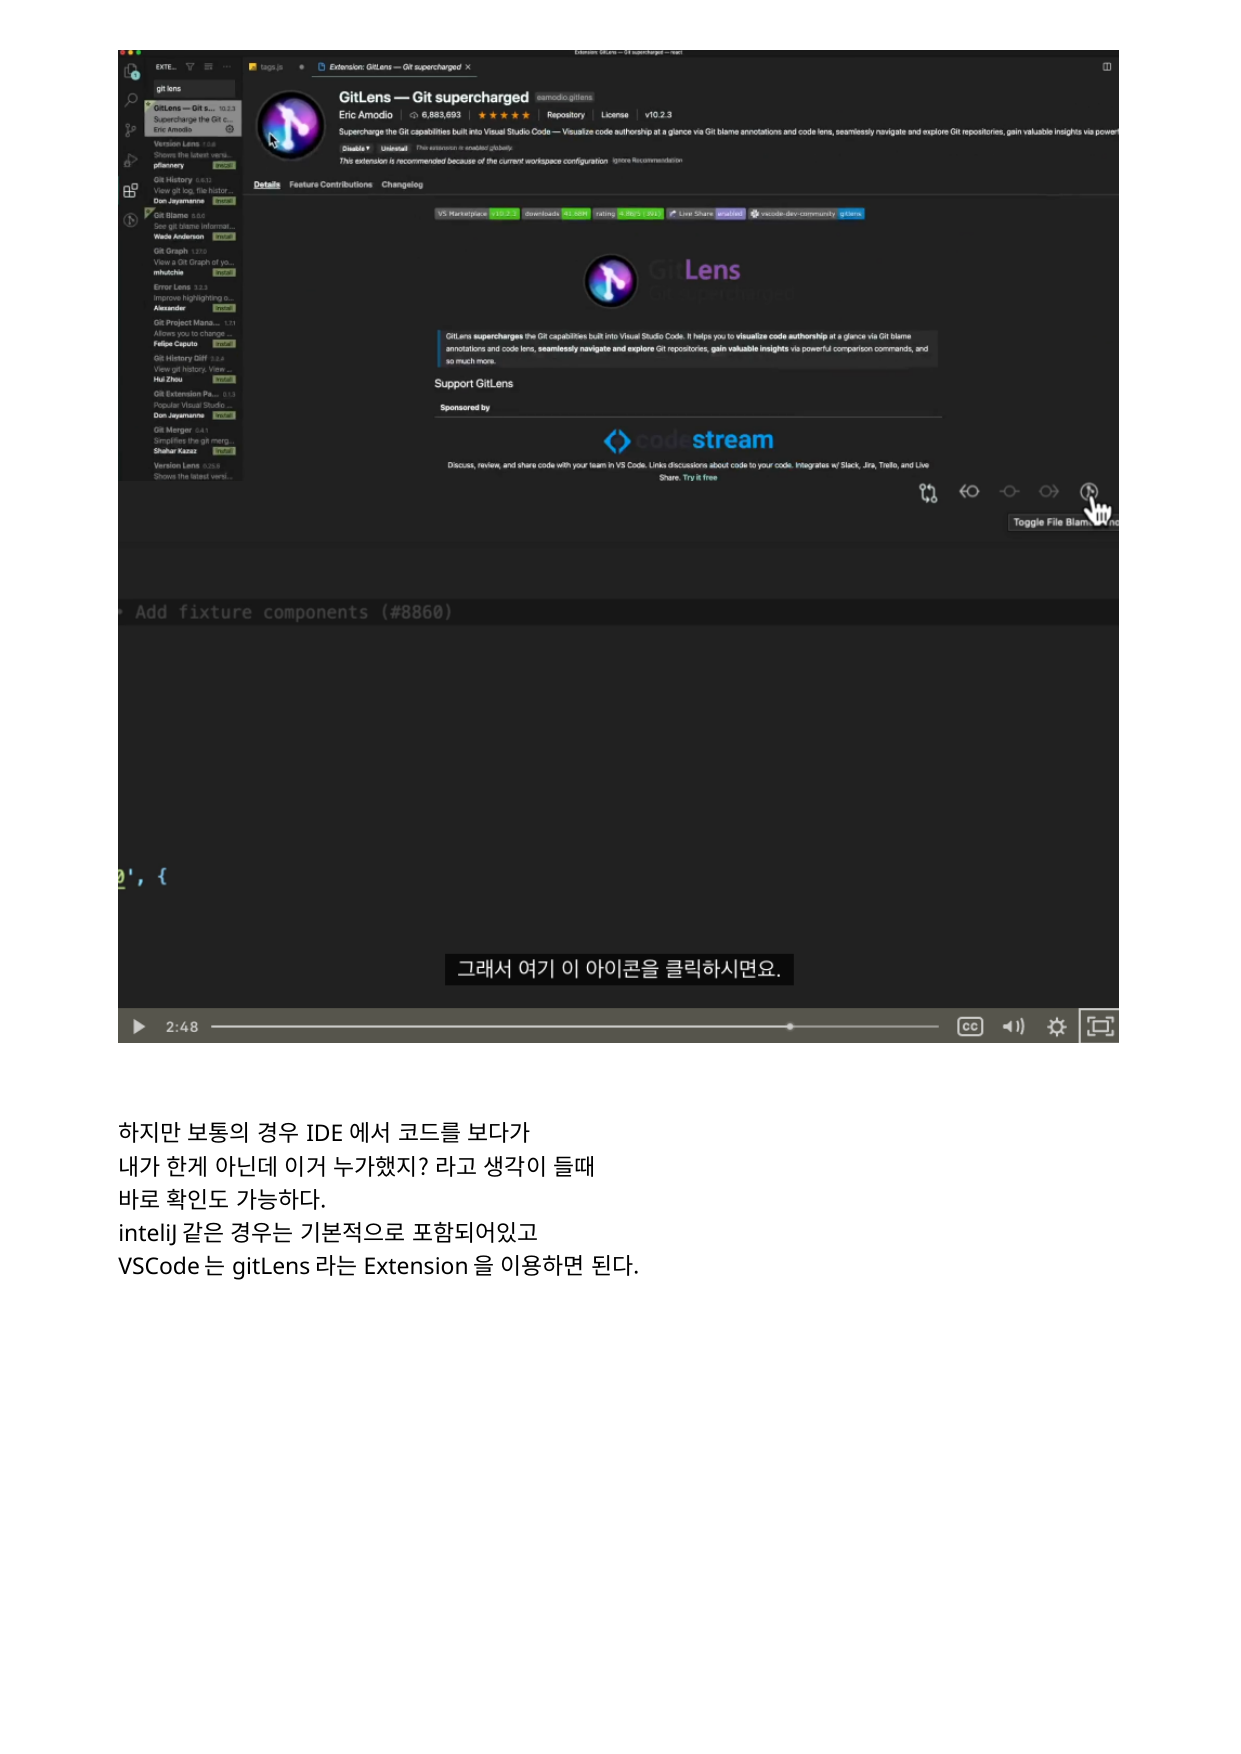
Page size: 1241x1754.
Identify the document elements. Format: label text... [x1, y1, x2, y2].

text 내가 한게 아닌데 이거 누가했지? 라고 생각이 들때 [118, 1148, 1122, 1182]
picture [119, 51, 1118, 1043]
text 하지만 보통의 경우 IDE 에서 코드를 보다가 [118, 1115, 1122, 1148]
text VSCode는 gitLens라는 Extension을 이용하면 된다. [118, 1248, 1122, 1281]
text inteliJ같은 경우는 기본적으로 포함되어있고 [118, 1215, 1122, 1248]
text 바로 확인도 가능하다. [118, 1182, 1122, 1215]
